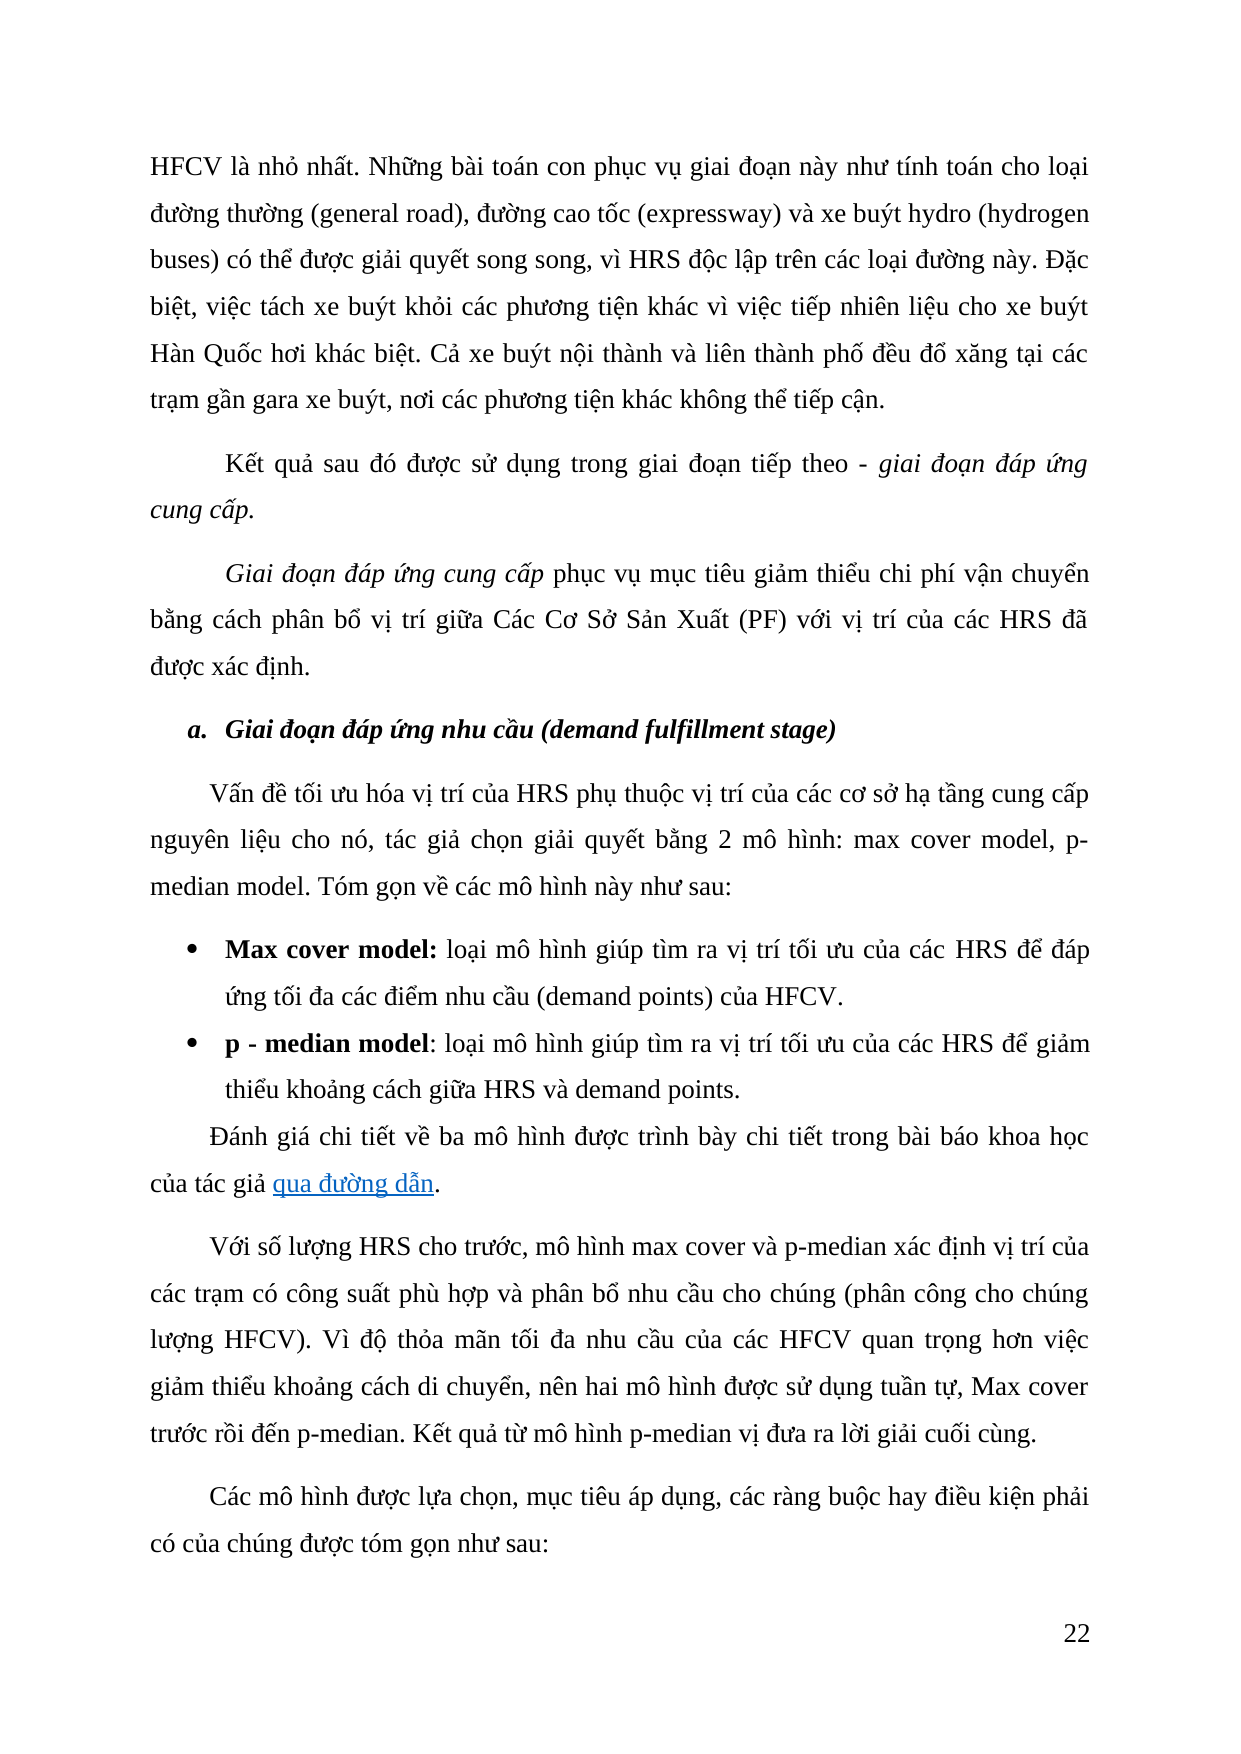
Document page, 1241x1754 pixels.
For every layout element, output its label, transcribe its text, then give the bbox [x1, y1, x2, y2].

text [150, 150, 1090, 414]
text Với số lượng HRS cho trước, mô hình max cover và p-median xác định vị trí của các trạm có công suất phù hợp và phân bổ nhu cầu cho chúng (phân công cho chúng lượng HFCV). Vì độ thỏa mãn tối đa nhu cầu của các HFCV quan trọng hơn việc giảm thiểu khoảng cách di chuyển, nên hai mô hình được sử dụng tuần tự, Max cover trước rồi đến p-median. Kết quả từ mô hình p-median vị đưa ra lời giải cuối cùng. [150, 1230, 1090, 1448]
text Các mô hình được lựa chọn, mục tiêu áp dụng, các ràng buộc hay điều kiện phải có của chúng được tóm gọn như sau: [150, 1480, 1090, 1558]
text Đánh giá chi tiết về ba mô hình được trình bày chi tiết trong bài báo khoa học của tác giả qua đường dẫn. [150, 1120, 1090, 1198]
list p - median model: loại mô hình giúp tìm ra vị trí tối ưu của các HRS để giảm thiểu khoảng cách giữa HRS và demand points. [187, 1027, 1090, 1105]
list Giai đoạn đáp ứng nhu cầu (demand fulfillment stage) [187, 713, 1090, 744]
list Max cover model: loại mô hình giúp tìm ra vị trí tối ưu của các HRS để đáp ứng tối đa các điểm nhu cầu (demand points) của HFCV. [187, 933, 1090, 1011]
text Kết quả sau đó được sử dụng trong giai đoạn tiếp theo - giai đoạn đáp ứng cung cấp. [150, 447, 1090, 524]
text Vấn đề tối ưu hóa vị trí của HRS phụ thuộc vị trí của các cơ sở hạ tầng cung cấp nguyên liệu cho nó, tác giả chọn giải quyết bằng 2 mô hình: max cover model, p-median model. Tóm gọn về các mô hình này như sau: [150, 777, 1090, 901]
text Giai đoạn đáp ứng cung cấp phục vụ mục tiêu giảm thiểu chi phí vận chuyển bằng cách phân bổ vị trí giữa Các Cơ Sở Sản Xuất (PF) với vị trí của các HRS đã được xác định. [150, 557, 1090, 681]
